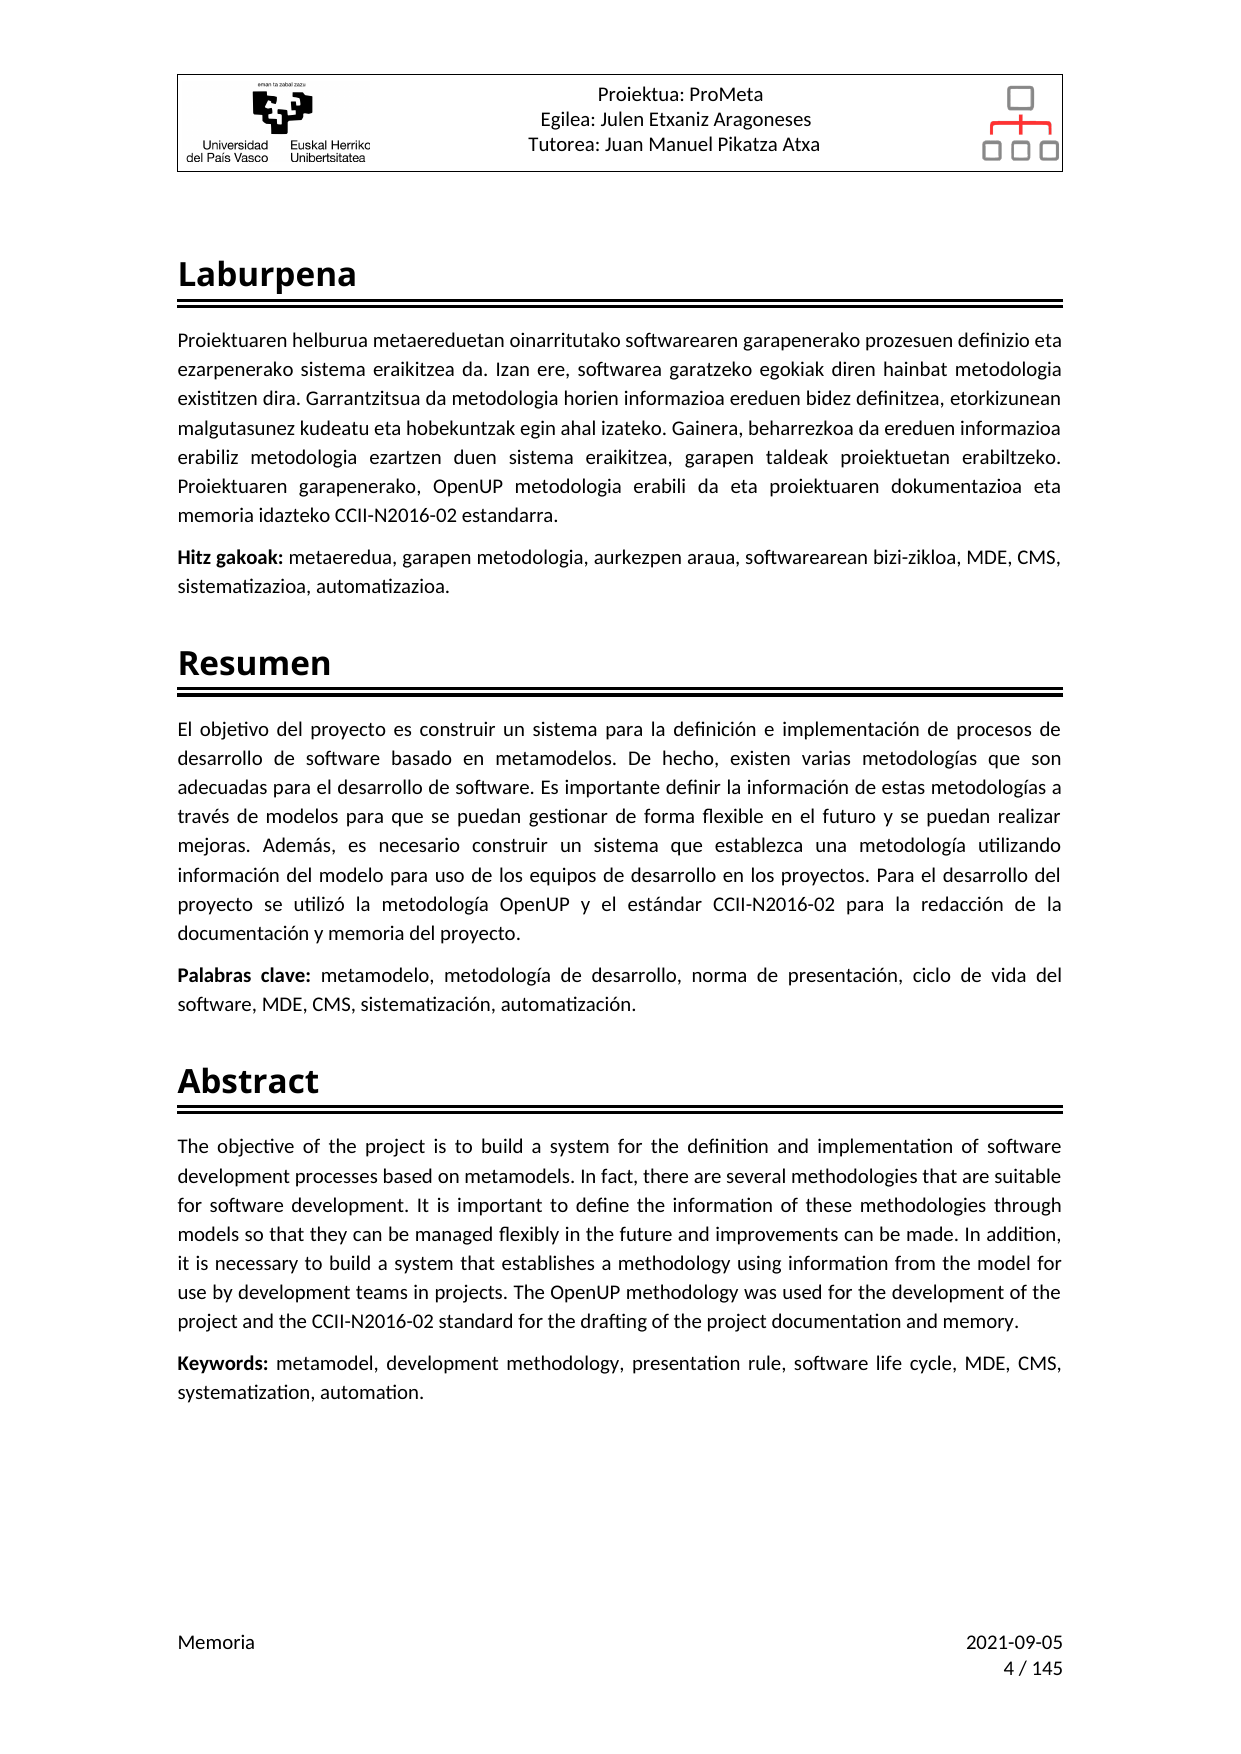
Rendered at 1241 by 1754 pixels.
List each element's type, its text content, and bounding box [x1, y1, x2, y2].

text El objetivo del proyecto es construir un sistema para la definición e implementación de procesos de desarrollo de software basado en metamodelos. De hecho, existen varias metodologías que son adecuadas para el desarrollo de software. Es importante definir la información de estas metodologías a través de modelos para que se puedan gestionar de forma flexible en el futuro y se puedan realizar mejoras. Además, es necesario construir un sistema que establezca una metodología utilizando información del modelo para uso de los equipos de desarrollo en los proyectos. Para el desarrollo del proyecto se utilizó la metodología OpenUP y el estándar CCII-N2016-02 para la redacción de la documentación y memoria del proyecto. [177, 716, 1063, 946]
text The objective of the project is to build a system for the definition and implementation of software development processes based on metamodels. In fact, there are several methodologies that are suitable for software development. It is important to define the information of these methodologies through models so that they can be managed flexibly in the future and improvements can be made. In addition, it is necessary to build a system that establishes a methodology using information from the model for use by development teams in projects. The OpenUP methodology was used for the development of the project and the CCII-N2016-02 standard for the drafting of the project documentation and memory. [177, 1134, 1063, 1334]
subtitle Abstract [177, 1058, 1063, 1105]
subtitle Laburpena [177, 251, 1063, 299]
text Hitz gakoak: metaeredua, garapen metodologia, aurkezpen araua, softwarearean bizi-zikloa, MDE, CMS, sistematizazioa, automatizazioa. [177, 544, 1063, 598]
text Proiektuaren helburua metaereduetan oinarritutako softwarearen garapenerako prozesuen definizio eta ezarpenerako sistema eraikitzea da. Izan ere, softwarea garatzeko egokiak diren hainbat metodologia existitzen dira. Garrantzitsua da metodologia horien informazioa ereduen bidez definitzea, etorkizunean malgutasunez kudeatu eta hobekuntzak egin ahal izateko. Gainera, beharrezkoa da ereduen informazioa erabiliz metodologia ezartzen duen sistema eraikitzea, garapen taldeak proiektuetan erabiltzeko. Proiektuaren garapenerako, OpenUP metodologia erabili da eta proiektuaren dokumentazioa eta memoria idazteko CCII-N2016-02 estandarra. [177, 327, 1063, 528]
subtitle Resumen [177, 640, 1063, 687]
picture [182, 81, 370, 162]
text Keywords: metamodel, development methodology, presentation rule, software life cycle, MDE, CMS, systematization, automation. [177, 1350, 1063, 1405]
picture [978, 80, 1060, 162]
text Palabras clave: metamodelo, metodología de desarrollo, norma de presentación, ciclo de vida del software, MDE, CMS, sistematización, automatización. [177, 962, 1063, 1016]
